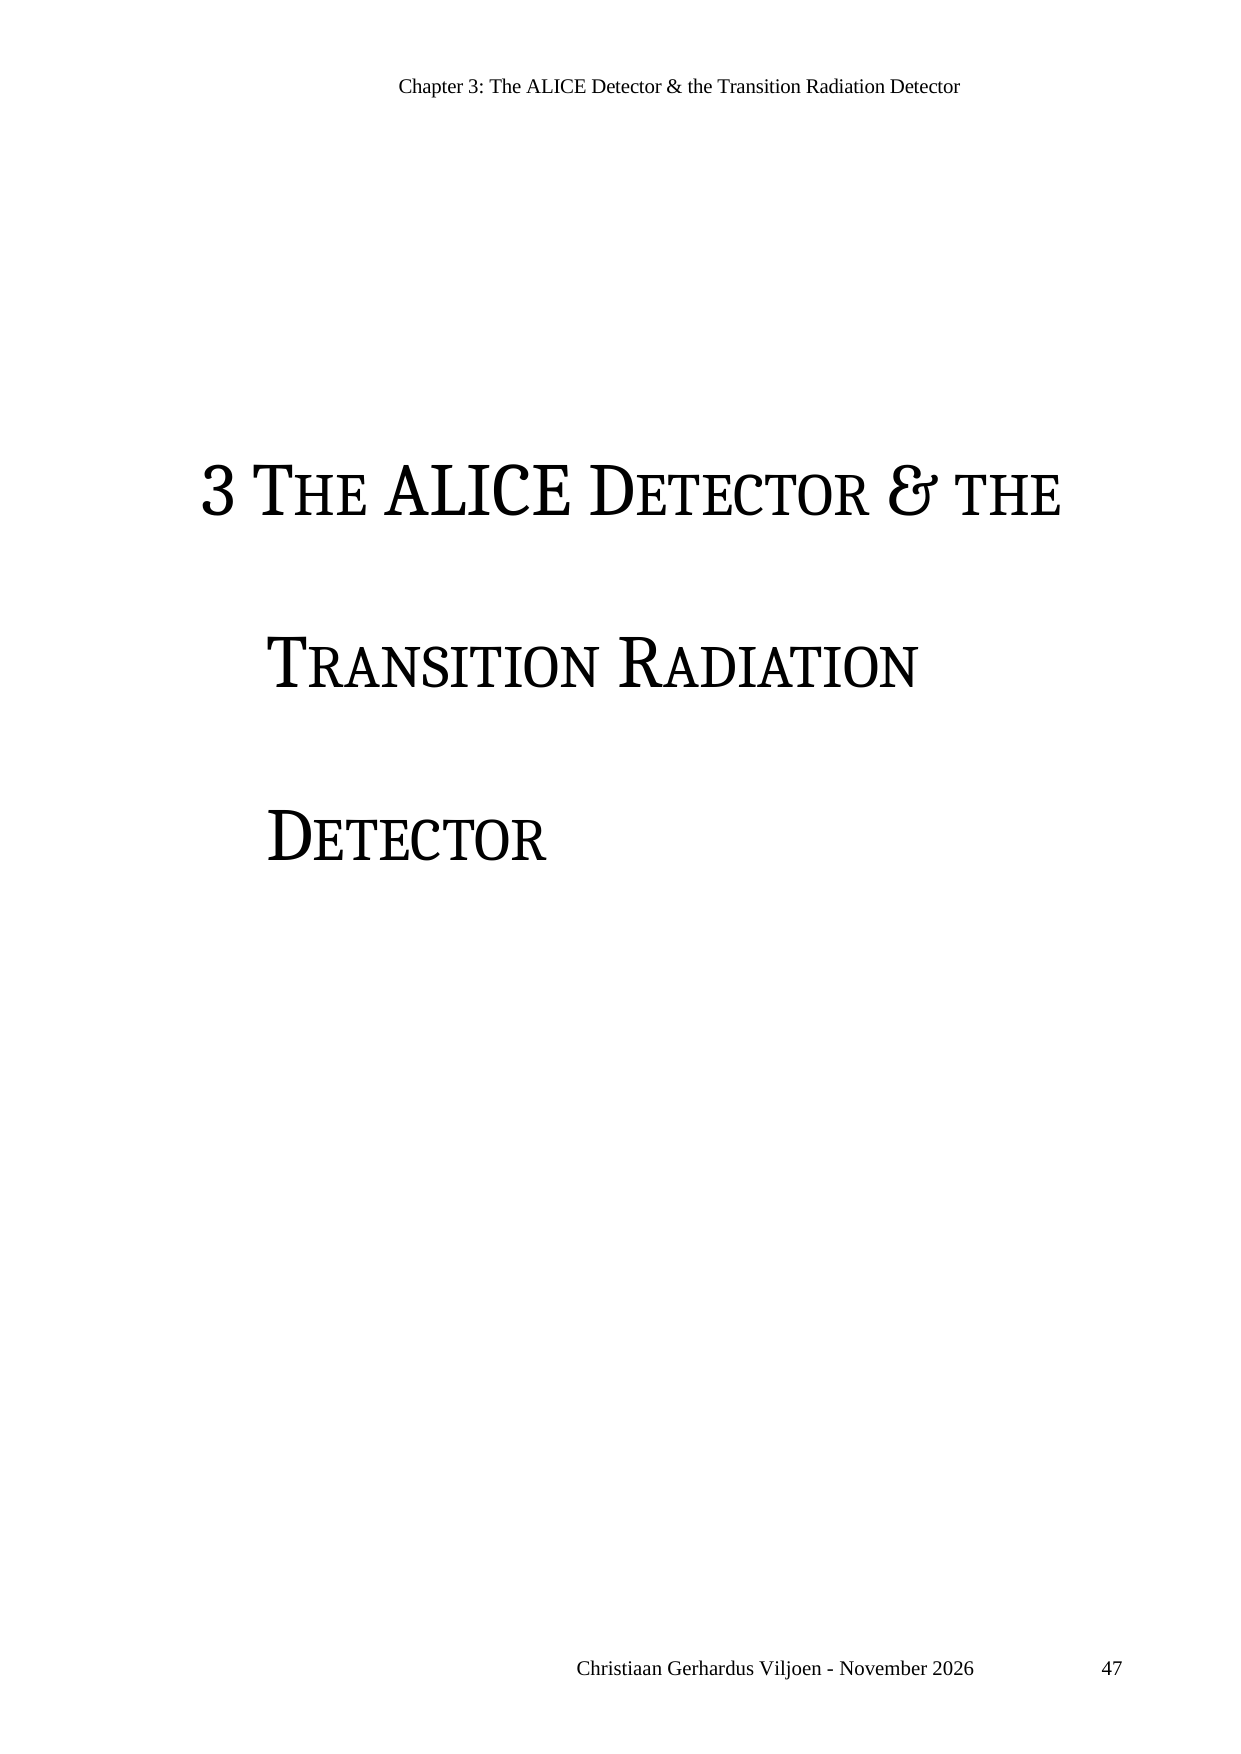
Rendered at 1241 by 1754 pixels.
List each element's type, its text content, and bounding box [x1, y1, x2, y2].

subtitle The ALICE Detector & the Transition Radiation Detector [201, 448, 1122, 879]
